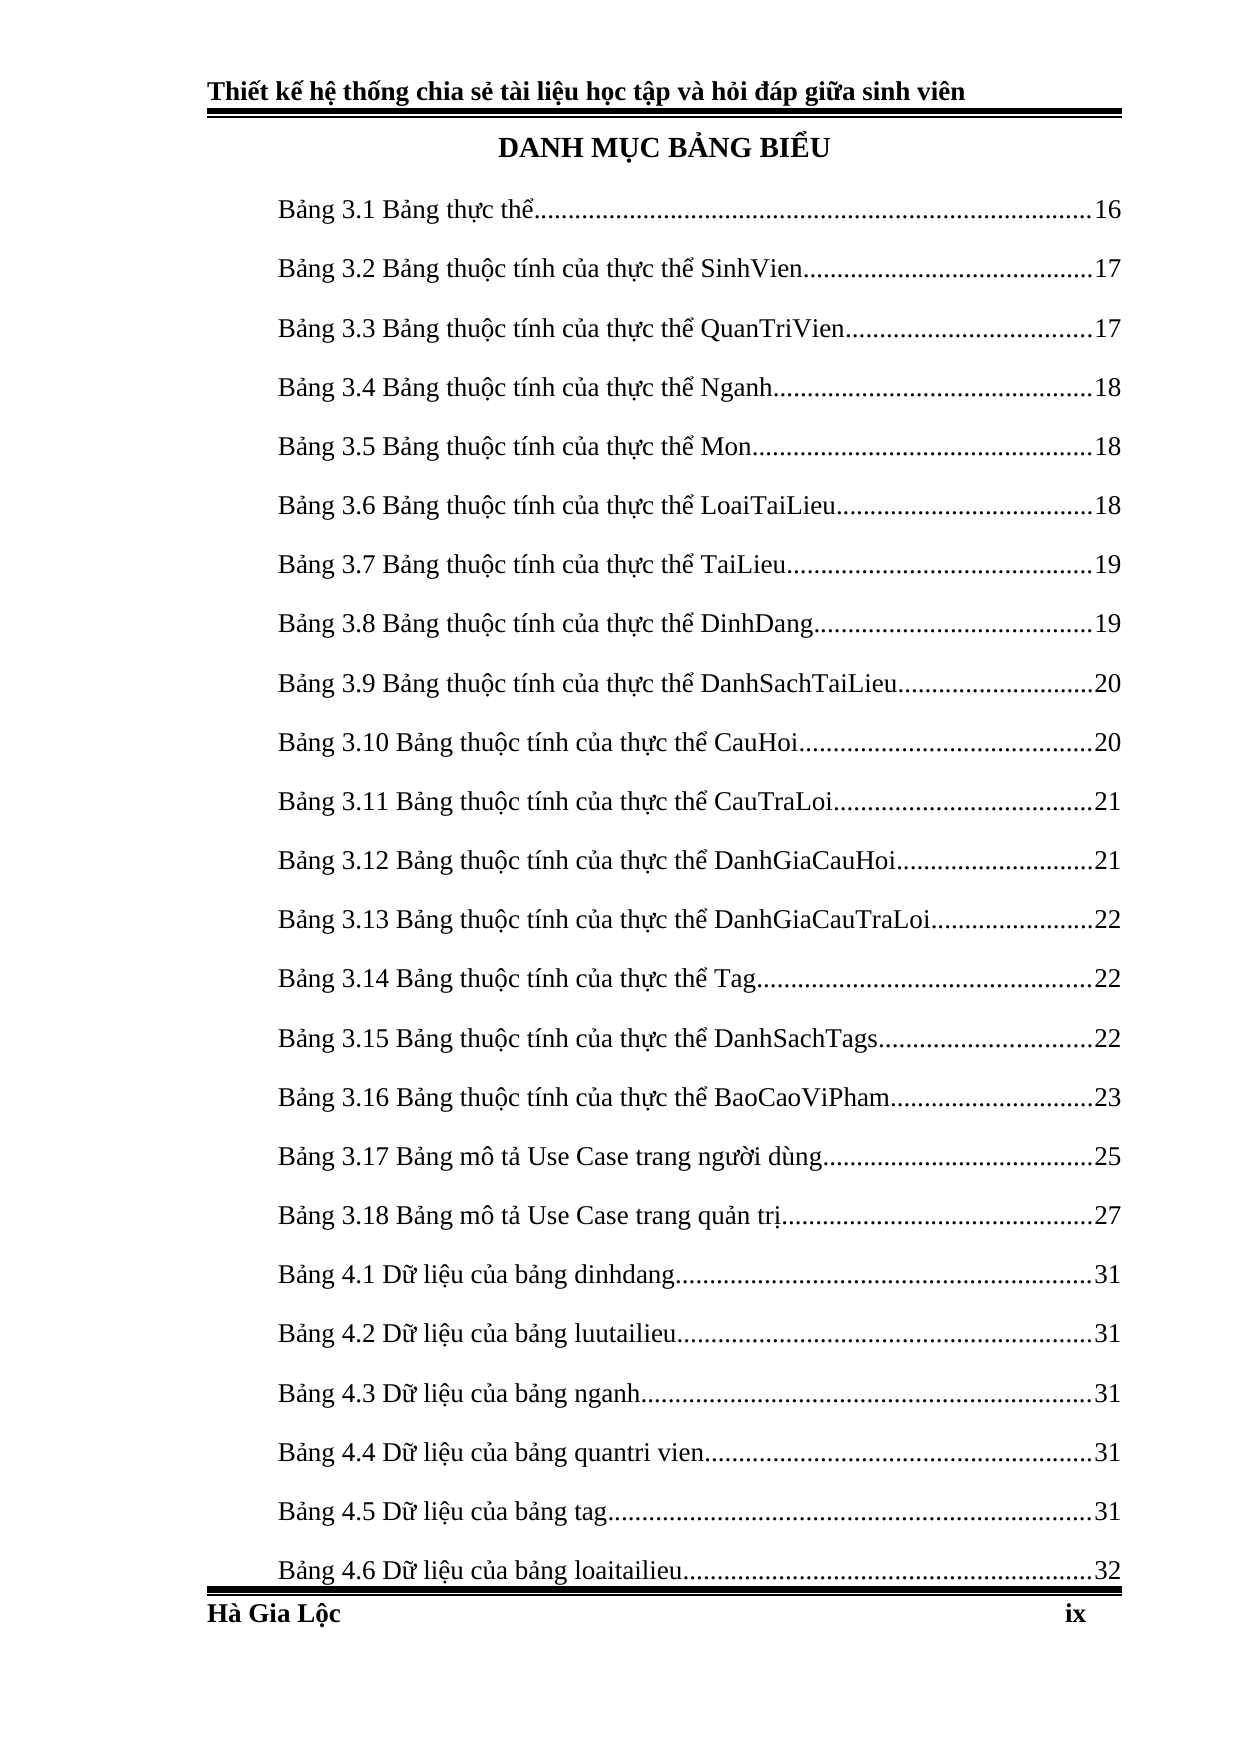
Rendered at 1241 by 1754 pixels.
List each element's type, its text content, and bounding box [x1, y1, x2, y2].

text Bảng 3.8 Bảng thuộc tính của thực thể DinhDang 19 [207, 608, 1122, 639]
text Bảng 3.16 Bảng thuộc tính của thực thể BaoCaoViPham 23 [207, 1081, 1122, 1112]
text Bảng 4.5 Dữ liệu của bảng tag 31 [207, 1495, 1122, 1526]
text Bảng 3.12 Bảng thuộc tính của thực thể DanhGiaCauHoi 21 [207, 844, 1122, 875]
text Bảng 4.1 Dữ liệu của bảng dinhdang 31 [207, 1258, 1122, 1289]
text Bảng 4.6 Dữ liệu của bảng loaitailieu 32 [207, 1554, 1122, 1585]
text Bảng 3.9 Bảng thuộc tính của thực thể DanhSachTaiLieu 20 [207, 667, 1122, 698]
text Bảng 3.2 Bảng thuộc tính của thực thể SinhVien 17 [207, 253, 1122, 284]
text Bảng 3.13 Bảng thuộc tính của thực thể DanhGiaCauTraLoi 22 [207, 903, 1122, 934]
text Bảng 4.2 Dữ liệu của bảng luutailieu 31 [207, 1318, 1122, 1349]
text Bảng 3.10 Bảng thuộc tính của thực thể CauHoi 20 [207, 726, 1122, 757]
text Bảng 3.7 Bảng thuộc tính của thực thể TaiLieu 19 [207, 548, 1122, 579]
text Bảng 3.5 Bảng thuộc tính của thực thể Mon 18 [207, 430, 1122, 461]
text Bảng 3.18 Bảng mô tả Use Case trang quản trị 27 [207, 1199, 1122, 1230]
text Bảng 3.17 Bảng mô tả Use Case trang người dùng 25 [207, 1140, 1122, 1171]
text Bảng 3.4 Bảng thuộc tính của thực thể Nganh 18 [207, 371, 1122, 402]
text Bảng 4.4 Dữ liệu của bảng quantri vien 31 [207, 1436, 1122, 1467]
text DANH MỤC BẢNG BIỂU [207, 131, 1122, 164]
text Bảng 3.6 Bảng thuộc tính của thực thể LoaiTaiLieu 18 [207, 489, 1122, 520]
text Bảng 3.11 Bảng thuộc tính của thực thể CauTraLoi 21 [207, 785, 1122, 816]
text Bảng 3.1 Bảng thực thể 16 [207, 193, 1122, 224]
text Bảng 3.15 Bảng thuộc tính của thực thể DanhSachTags 22 [207, 1022, 1122, 1053]
text Bảng 4.3 Dữ liệu của bảng nganh 31 [207, 1377, 1122, 1408]
text Bảng 3.14 Bảng thuộc tính của thực thể Tag 22 [207, 963, 1122, 994]
text Bảng 3.3 Bảng thuộc tính của thực thể QuanTriVien 17 [207, 312, 1122, 343]
